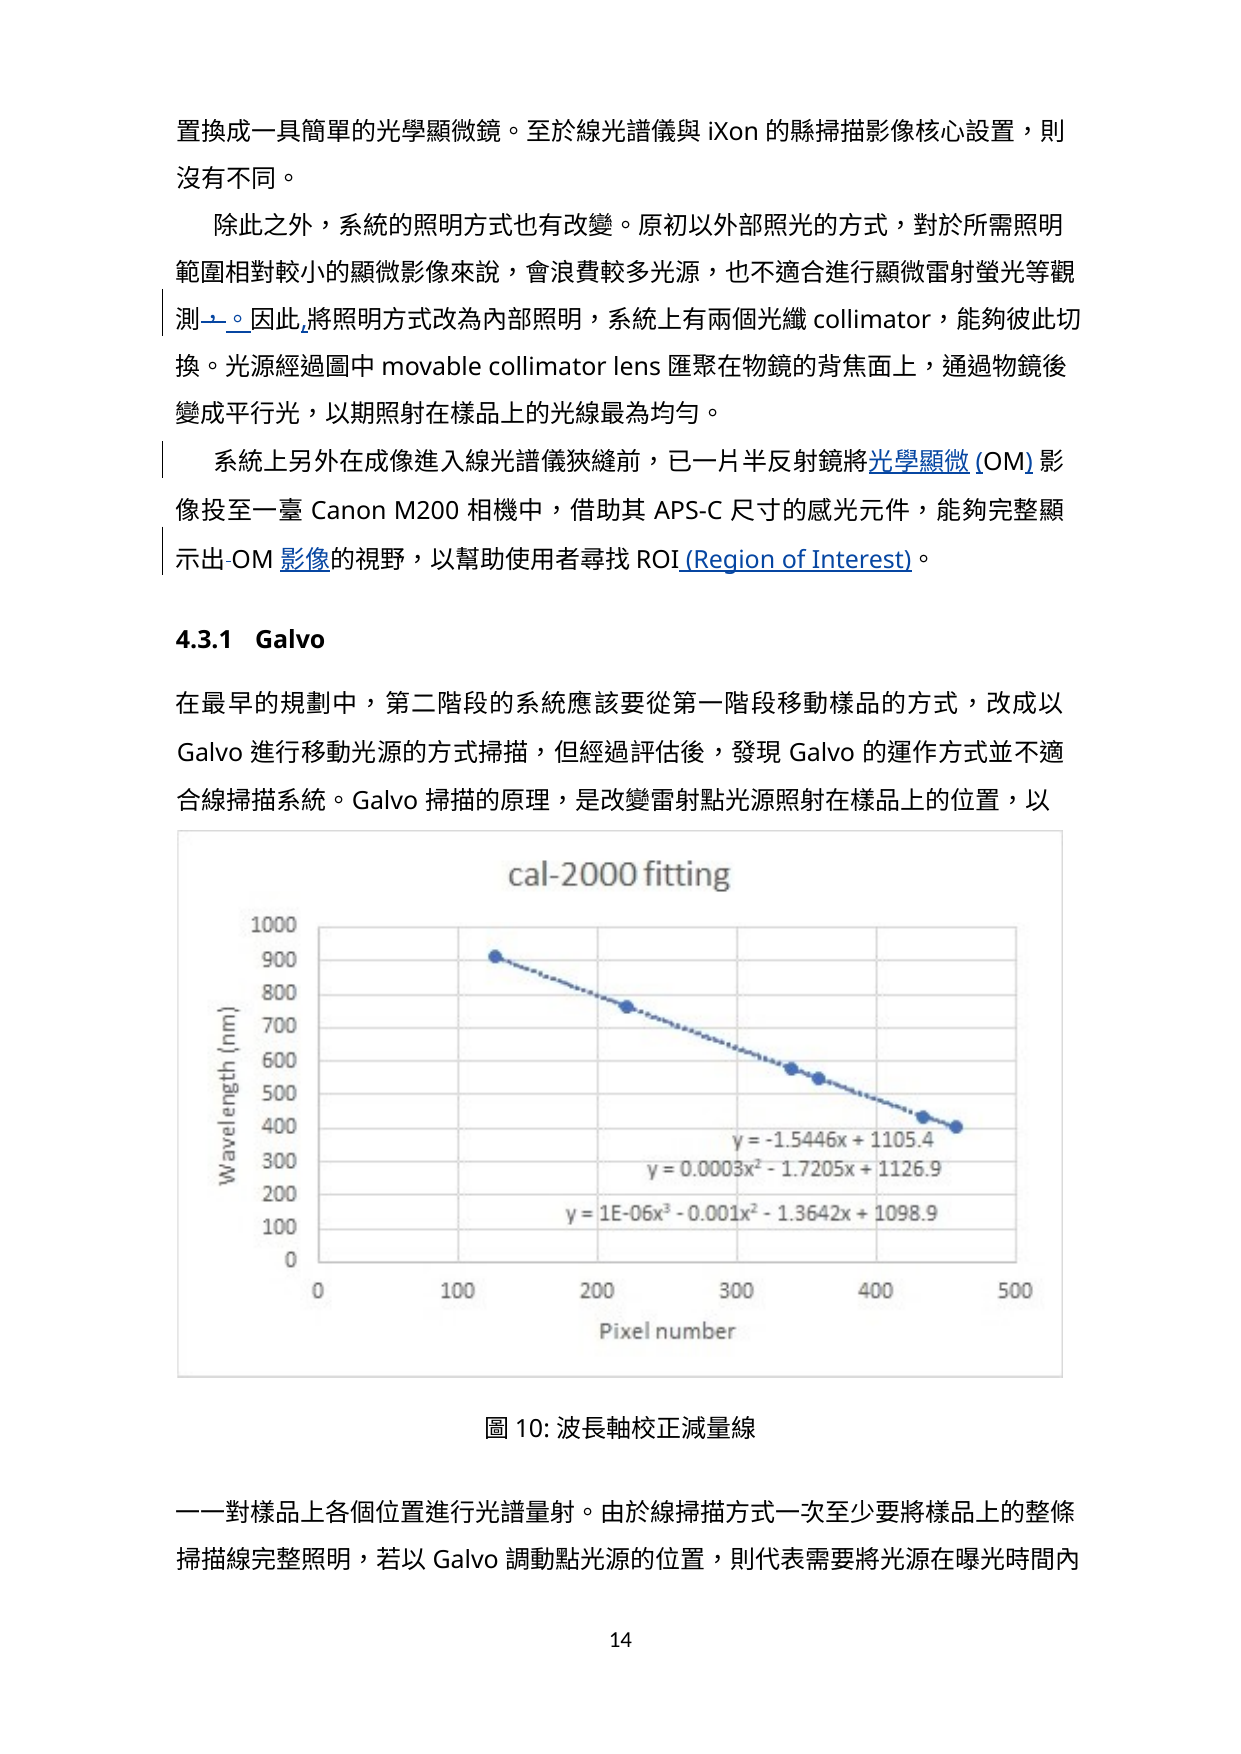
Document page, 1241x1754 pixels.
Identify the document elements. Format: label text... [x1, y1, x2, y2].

subtitle 圖 10: 波長軸校正減量線 [177, 1408, 1063, 1445]
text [176, 1492, 1088, 1576]
picture [177, 830, 1063, 1378]
text 系統上另外在成像進入線光譜儀狹縫前，已一片半反射鏡將 OM 影像投至一臺 Canon M200 相機中，借助其 APS-C 尺寸的感光元件，能夠完整顯示出OM 的視野，以幫助使用者尋找 ROI。 [176, 441, 1064, 575]
text 除此之外，系統的照明方式也有改變。原初以外部照光的方式，對於所需照明範圍相對較小的顯微影像來說，會浪費較多光源，也不適合進行顯微雷射螢光等觀測因此將照明方式改為內部照明，系統上有兩個光纖 collimator，能夠彼此切換。光源經過圖中 movable collimator lens 匯聚在物鏡的背焦面上，通過物鏡後變成平行光，以期照射在樣品上的光線最為均勻。 [176, 206, 1088, 430]
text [176, 111, 1088, 194]
text 在最早的規劃中，第二階段的系統應該要從第一階段移動樣品的方式，改成以 Galvo 進行移動光源的方式掃描，但經過評估後，發現 Galvo 的運作方式並不適合線掃描系統。Galvo 掃描的原理，是改變雷射點光源照射在樣品上的位置，以 [176, 683, 1064, 817]
subtitle 4.3.1 Galvo [176, 622, 1106, 656]
